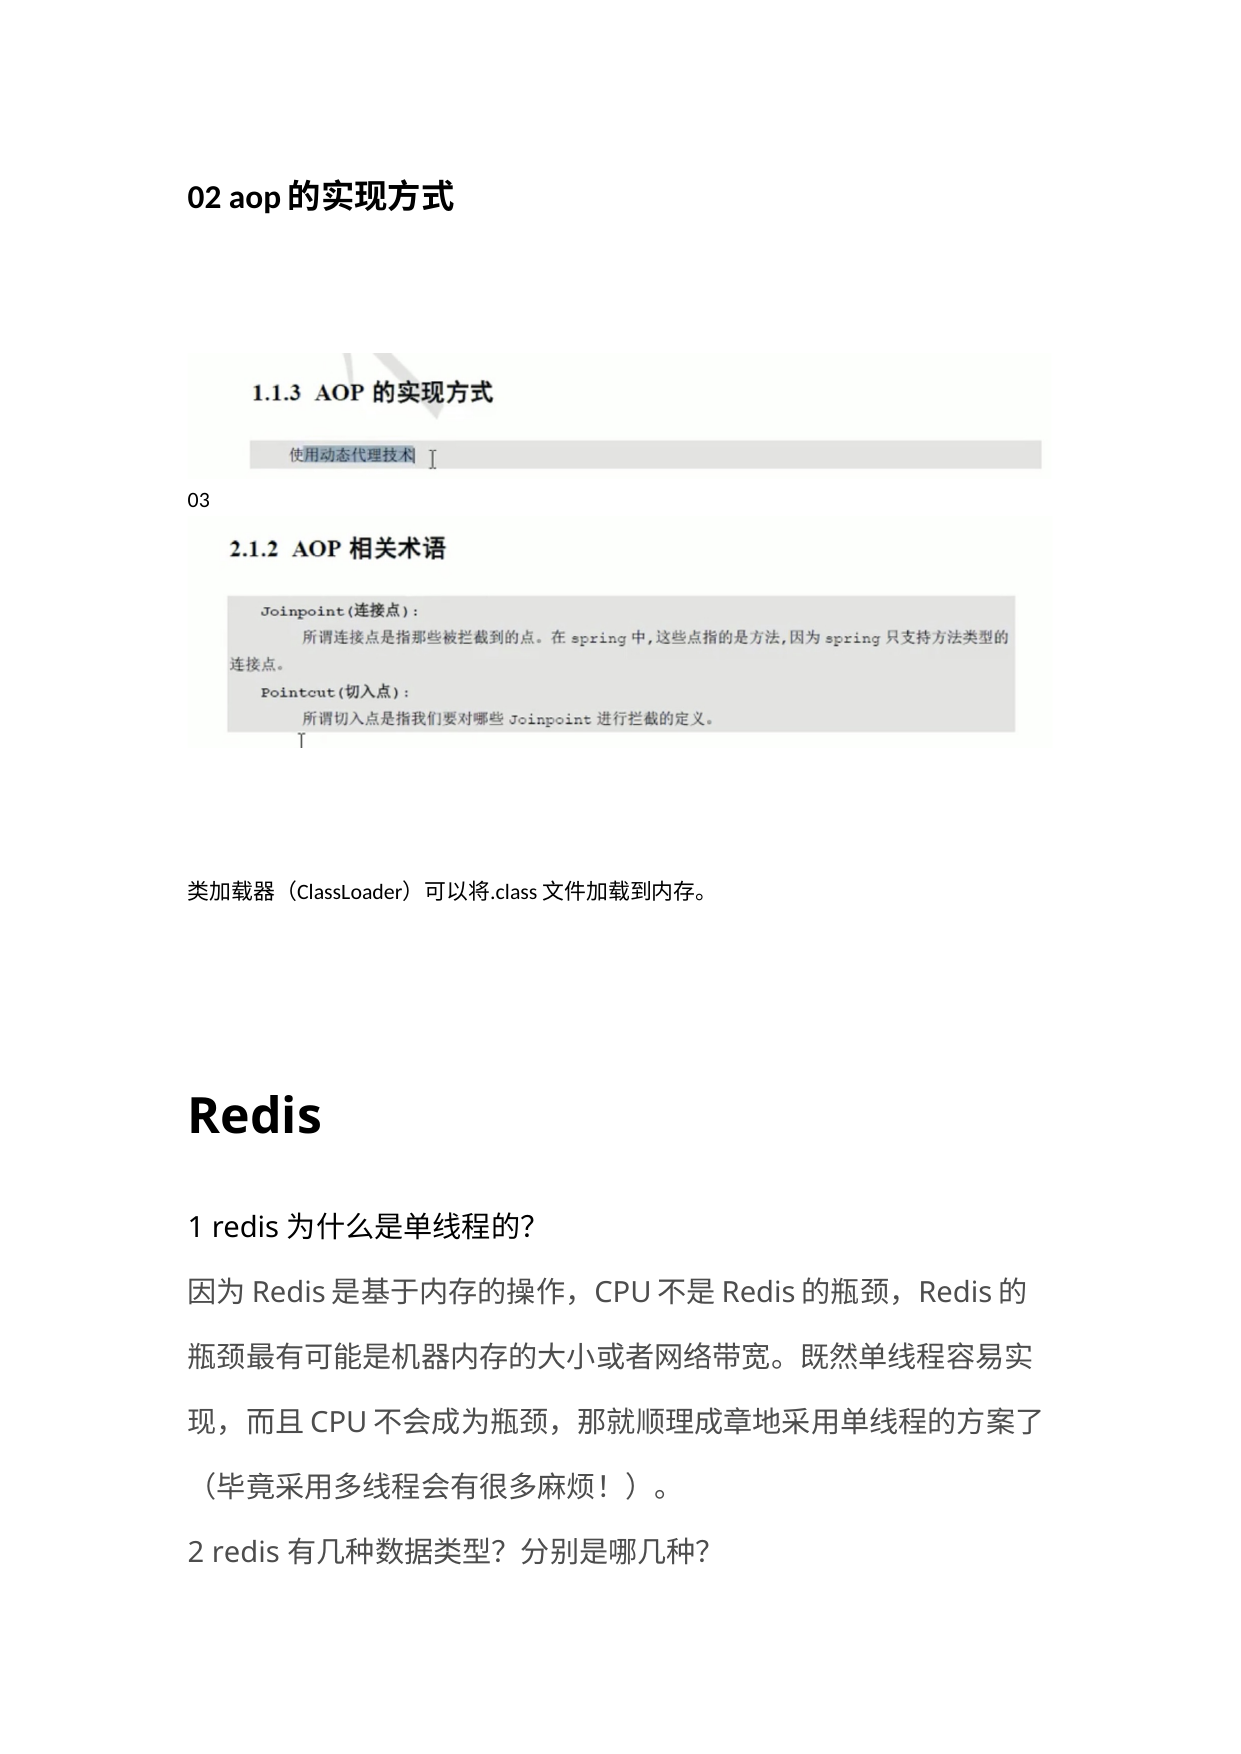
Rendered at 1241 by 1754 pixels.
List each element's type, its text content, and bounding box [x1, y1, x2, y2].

text 1 redis 为什么是单线程的？ [187, 1192, 1053, 1257]
subtitle Redis [187, 1065, 1053, 1163]
text 03 [187, 484, 1053, 516]
text 因为Redis是基于内存的操作，CPU不是Redis的瓶颈，Redis的瓶颈最有可能是机器内存的大小或者网络带宽。既然单线程容易实现，而且CPU不会成为瓶颈，那就顺理成章地采用单线程的方案了（毕竟采用多线程会有很多麻烦！）。 [187, 1257, 1053, 1517]
subtitle 02 aop的实现方式 [187, 162, 1053, 227]
text 类加载器（ClassLoader）可以将.class 文件加载到内存。 [187, 874, 1053, 906]
picture [187, 516, 1053, 748]
picture [187, 353, 1052, 479]
text 2 redis 有几种数据类型？分别是哪几种？ [187, 1517, 1053, 1582]
